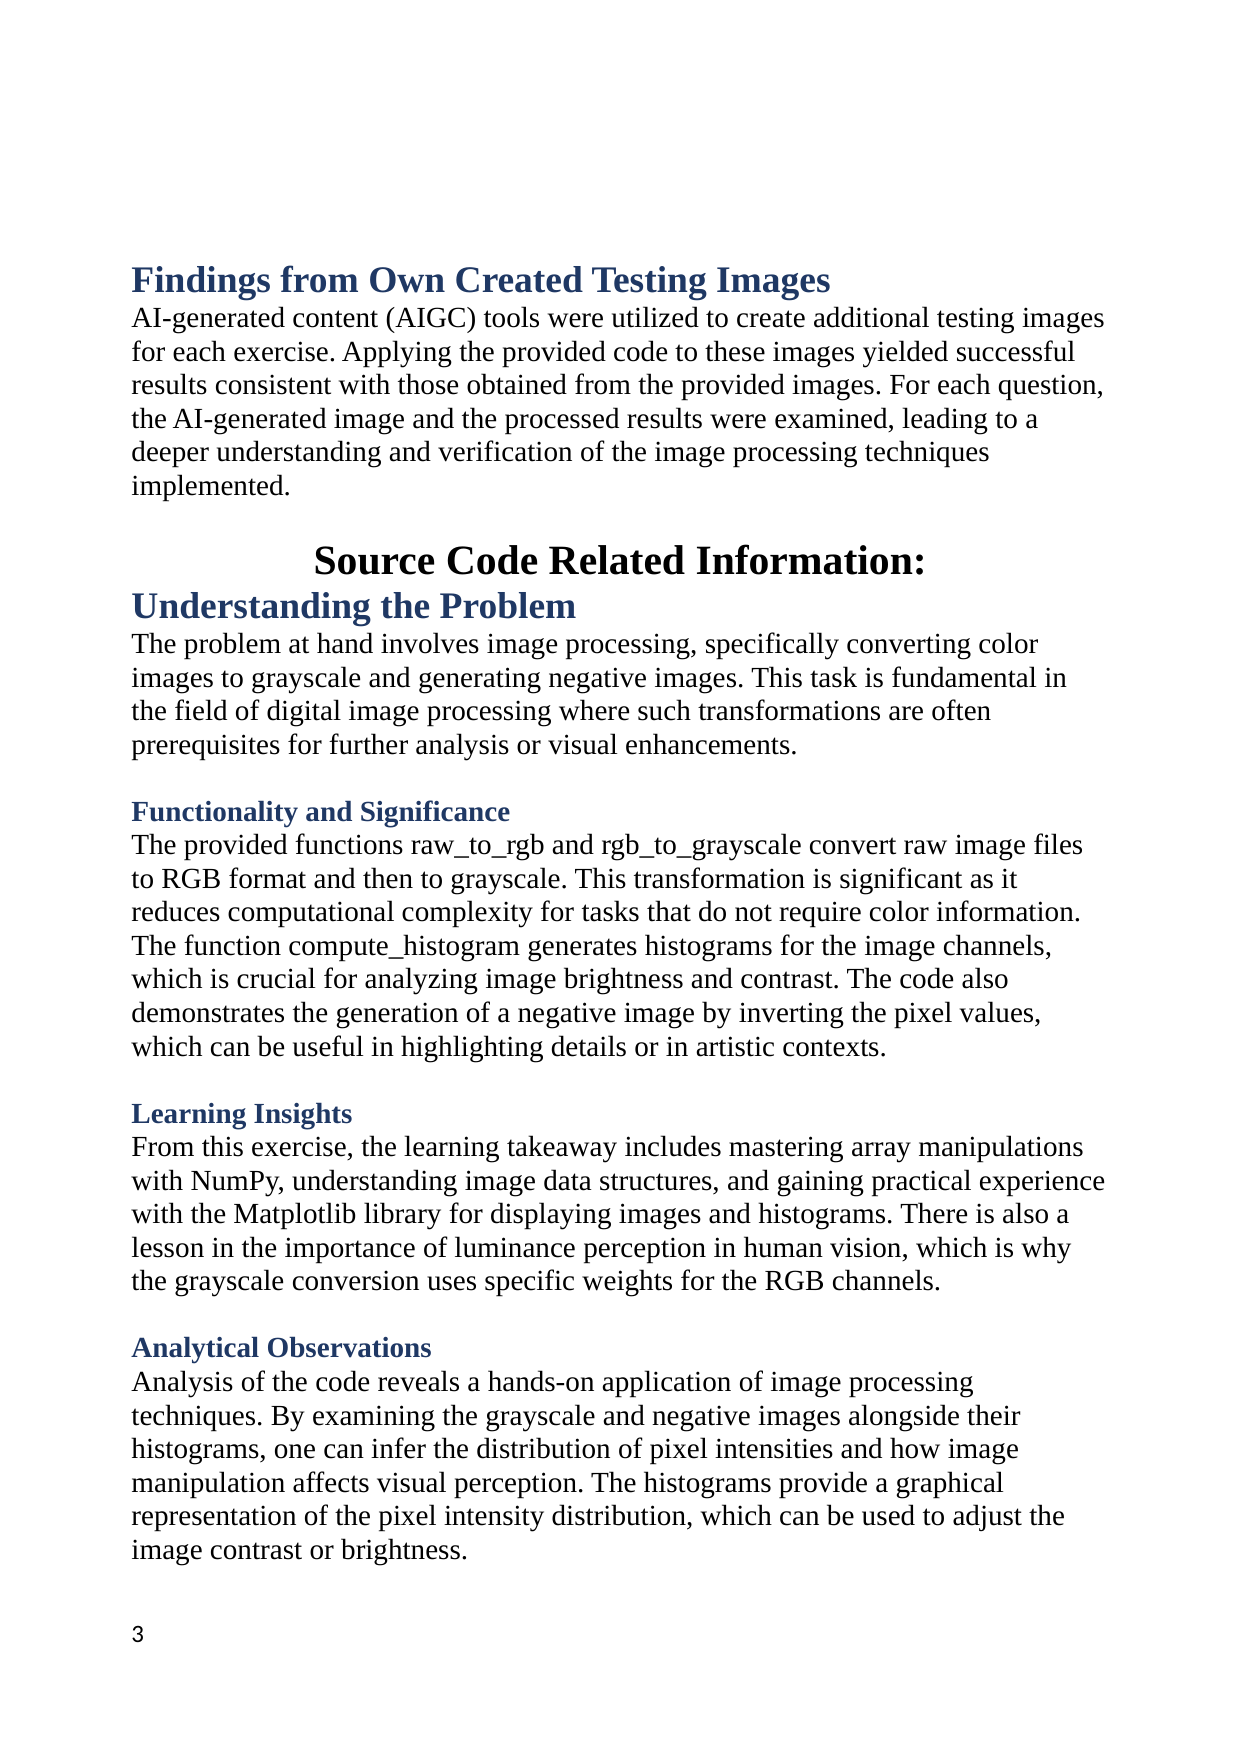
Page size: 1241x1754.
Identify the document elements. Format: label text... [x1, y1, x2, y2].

text The problem at hand involves image processing, specifically converting color images to grayscale and generating negative images. This task is fundamental in the field of digital image processing where such transformations are often prerequisites for further analysis or visual enhancements. [131, 626, 1109, 760]
text Findings from Own Created Testing Images [131, 257, 1109, 300]
text Source Code Related Information: [131, 535, 1109, 583]
text Analysis of the code reveals a hands-on application of image processing techniques. By examining the grayscale and negative images alongside their histograms, one can infer the distribution of pixel intensities and how image manipulation affects visual perception. The histograms provide a graphical representation of the pixel intensity distribution, which can be used to adjust the image contrast or brightness. [131, 1364, 1109, 1565]
text From this exercise, the learning takeaway includes mastering array manipulations with NumPy, understanding image data structures, and gaining practical experience with the Matplotlib library for displaying images and histograms. There is also a lesson in the importance of luminance perception in human vision, which is why the grayscale conversion uses specific weights for the RGB channels. [131, 1129, 1109, 1297]
text Functionality and Significance [131, 794, 1109, 827]
text Understanding the Problem [131, 583, 1109, 626]
text The provided functions raw_to_rgb and rgb_to_grayscale convert raw image files to RGB format and then to grayscale. This transformation is significant as it reduces computational complexity for tasks that do not require color information. The function compute_histogram generates histograms for the image channels, which is crucial for analyzing image brightness and contrast. The code also demonstrates the generation of a negative image by inverting the pixel values, which can be useful in highlighting details or in artistic contexts. [131, 827, 1109, 1062]
text Analytical Observations [131, 1331, 1109, 1364]
text Learning Insights [131, 1096, 1109, 1129]
text AI-generated content (AIGC) tools were utilized to create additional testing images for each exercise. Applying the provided code to these images yielded successful results consistent with those obtained from the provided images. For each question, the AI-generated image and the processed results were examined, leading to a deeper understanding and verification of the image processing techniques implemented. [131, 300, 1109, 502]
